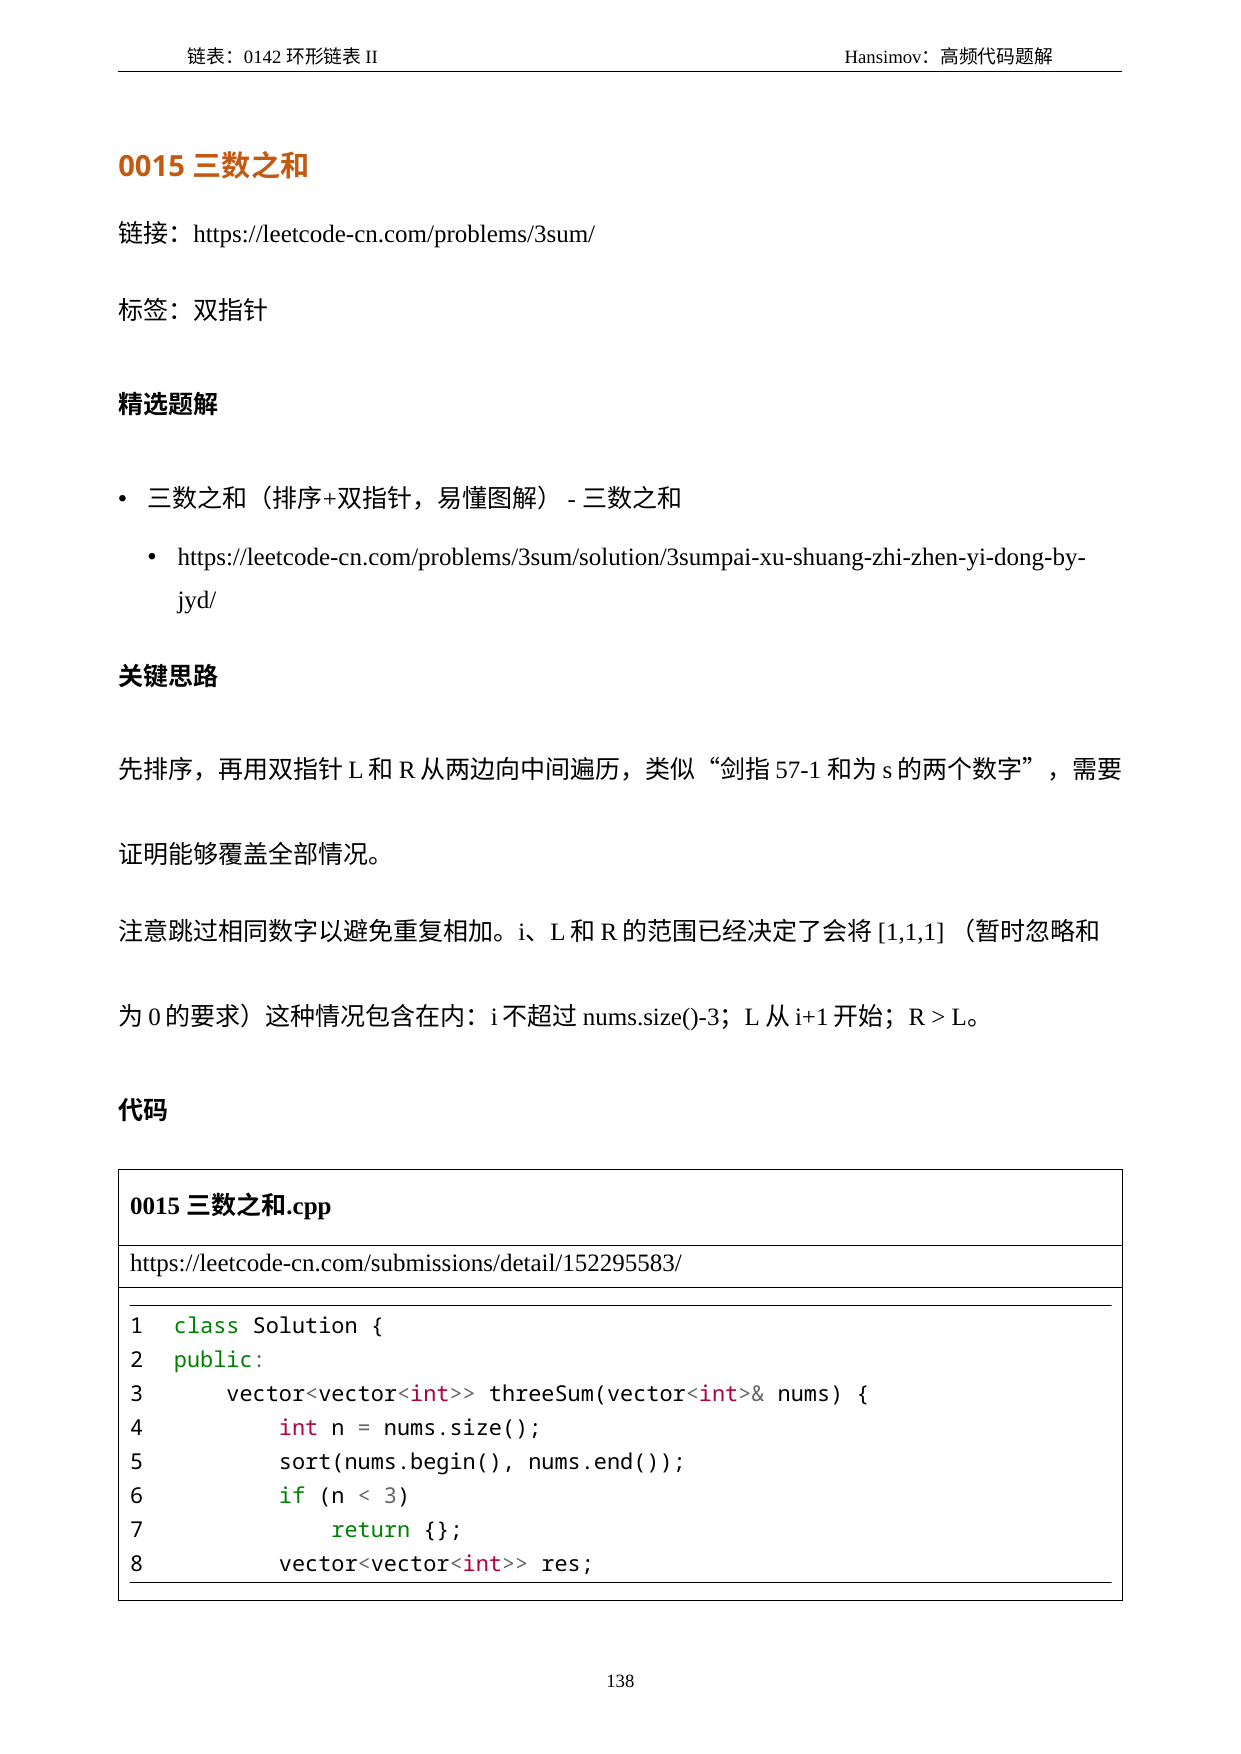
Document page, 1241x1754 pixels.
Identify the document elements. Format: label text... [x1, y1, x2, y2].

text 先排序，再用双指针L和R从两边向中间遍历，类似“剑指57-1 和为s的两个数字”，需要证明能够覆盖全部情况。 [118, 734, 1122, 887]
subtitle 精选题解 [118, 369, 1097, 437]
text 链接：https://leetcode-cn.com/problems/3sum/ [118, 198, 1122, 266]
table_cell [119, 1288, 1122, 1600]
subtitle 0015 三数之和 [118, 130, 1097, 198]
text 注意跳过相同数字以避免重复相加。i、L和R的范围已经决定了会将 [1,1,1] （暂时忽略和为0的要求）这种情况包含在内：i不超过nums.size()-3；L从i+1开始；R > L。 [118, 896, 1122, 1049]
text 标签：双指针 [118, 275, 1122, 343]
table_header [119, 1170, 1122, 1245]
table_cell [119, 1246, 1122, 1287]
text 三数之和（排序+双指针，易懂图解） - 三数之和 [118, 463, 1122, 531]
subtitle 代码 [118, 1075, 1097, 1143]
text https://leetcode-cn.com/problems/3sum/solution/3sumpai-xu-shuang-zhi-zhen-yi-dong-by-jyd/ [148, 540, 1122, 616]
subtitle 关键思路 [118, 640, 1097, 708]
